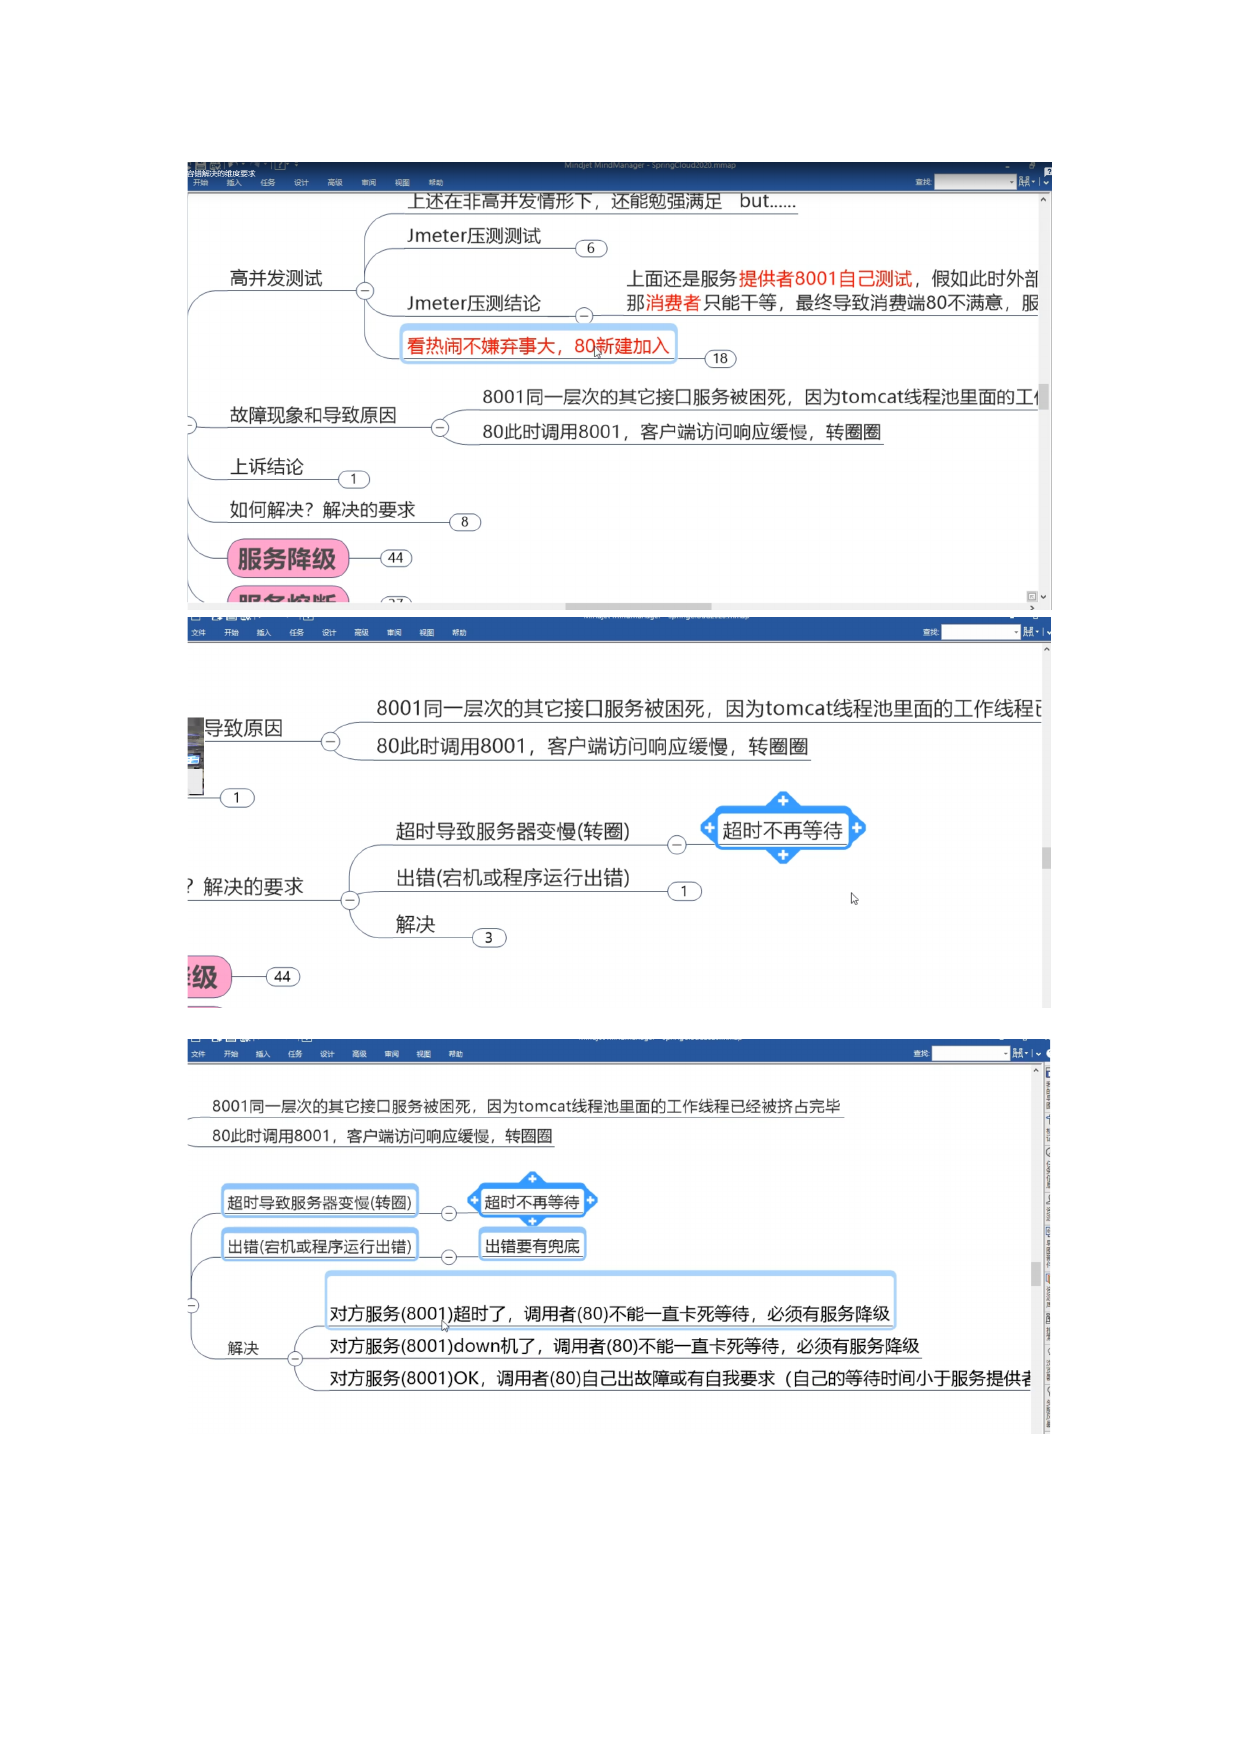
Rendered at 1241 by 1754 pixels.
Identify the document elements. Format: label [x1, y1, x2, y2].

picture [187, 162, 1052, 610]
picture [187, 1039, 1050, 1434]
picture [187, 617, 1051, 1008]
